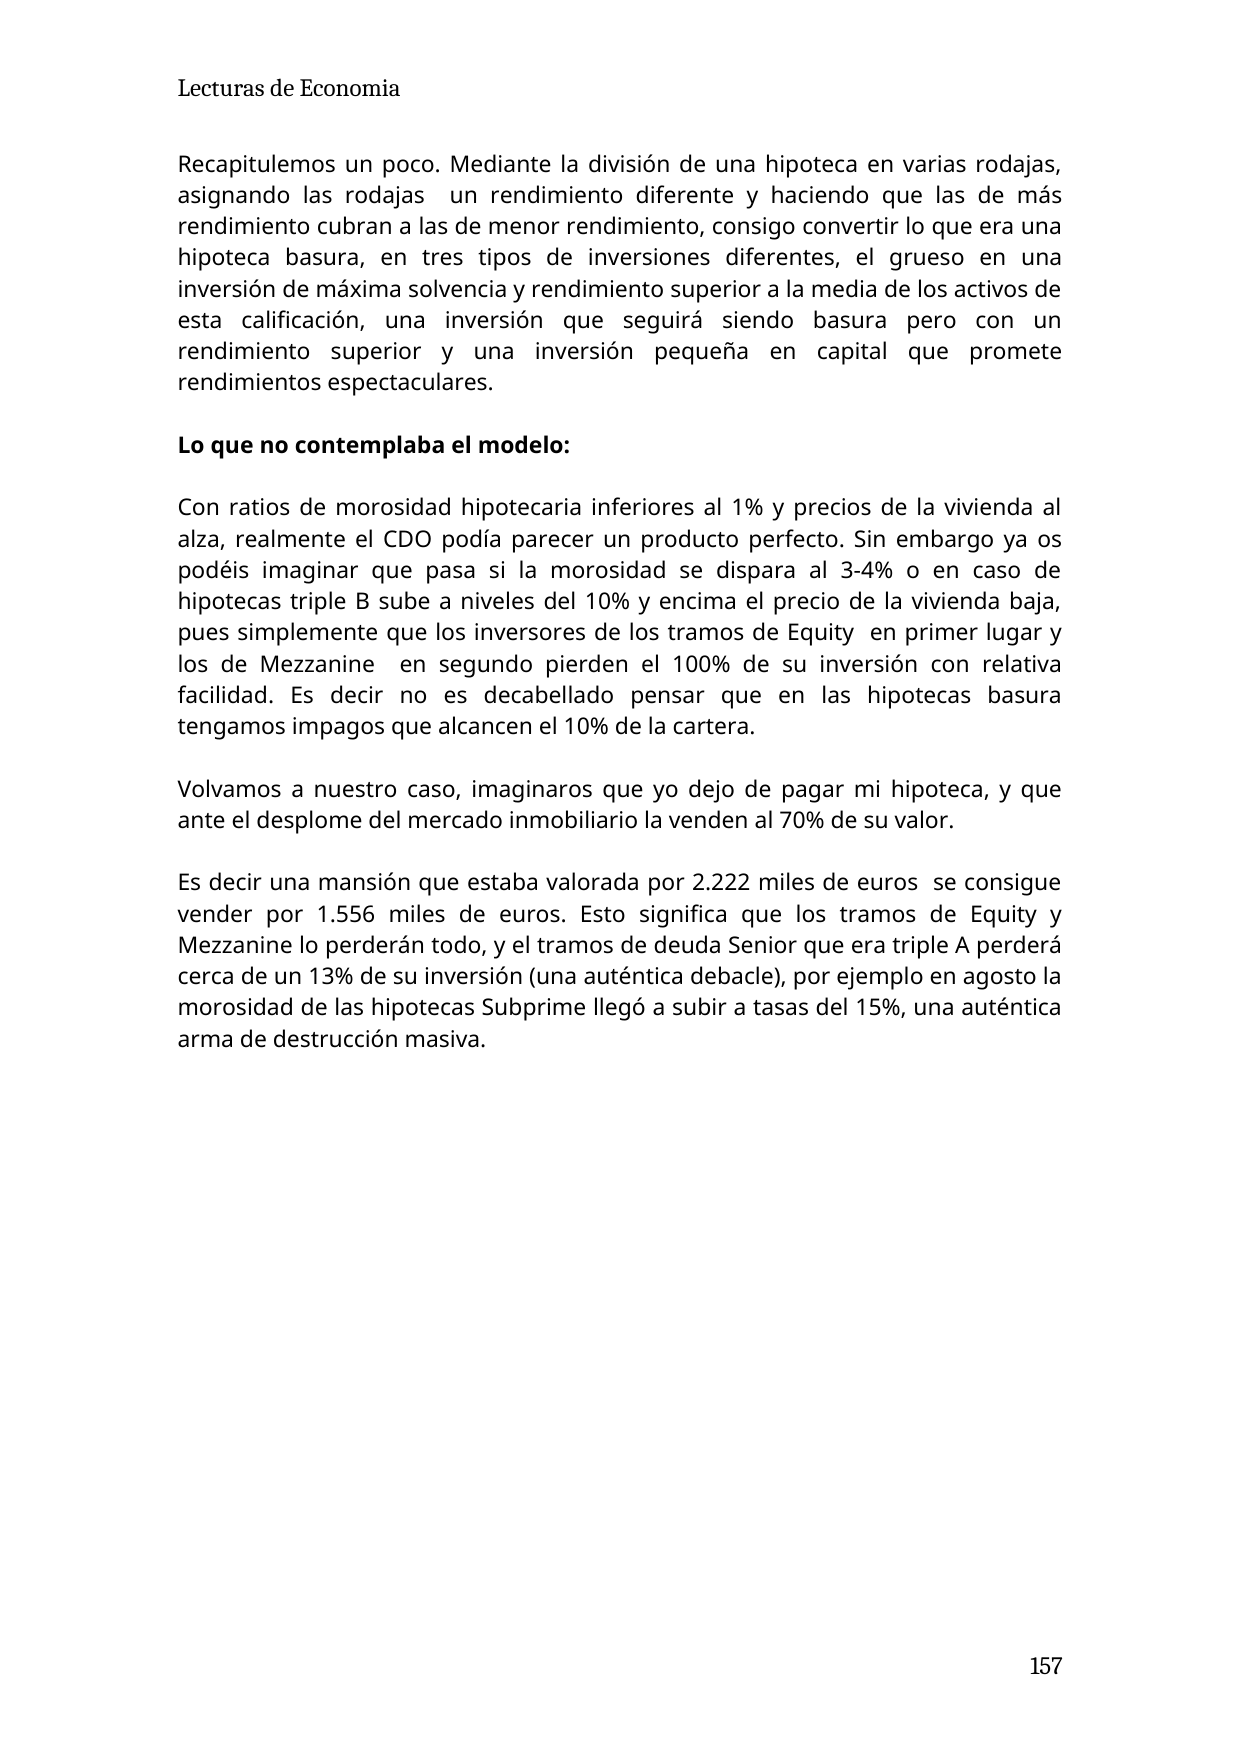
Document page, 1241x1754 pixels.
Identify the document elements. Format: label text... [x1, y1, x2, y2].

text Con ratios de morosidad hipotecaria inferiores al 1% y precios de la vivienda al alza, realmente el CDO podía parecer un producto perfecto. Sin embargo ya os podéis imaginar que pasa si la morosidad se dispara al 3-4% o en caso de hipotecas triple B sube a niveles del 10% y encima el precio de la vivienda baja, pues simplemente que los inversores de los tramos de Equity en primer lugar y los de Mezzanine en segundo pierden el 100% de su inversión con relativa facilidad. Es decir no es decabellado pensar que en las hipotecas basura tengamos impagos que alcancen el 10% de la cartera. [177, 491, 1063, 741]
text Es decir una mansión que estaba valorada por 2.222 miles de euros se consigue vender por 1.556 miles de euros. Esto significa que los tramos de Equity y Mezzanine lo perderán todo, y el tramos de deuda Senior que era triple A perderá cerca de un 13% de su inversión (una auténtica debacle), por ejemplo en agosto la morosidad de las hipotecas Subprime llegó a subir a tasas del 15%, una auténtica arma de destrucción masiva. [177, 866, 1063, 1054]
text Recapitulemos un poco. Mediante la división de una hipoteca en varias rodajas, asignando las rodajas un rendimiento diferente y haciendo que las de más rendimiento cubran a las de menor rendimiento, consigo convertir lo que era una hipoteca basura, en tres tipos de inversiones diferentes, el grueso en una inversión de máxima solvencia y rendimiento superior a la media de los activos de esta calificación, una inversión que seguirá siendo basura pero con un rendimiento superior y una inversión pequeña en capital que promete rendimientos espectaculares. [177, 148, 1063, 398]
text Lo que no contemplaba el modelo: [177, 429, 1063, 460]
text Volvamos a nuestro caso, imaginaros que yo dejo de pagar mi hipoteca, y que ante el desplome del mercado inmobiliario la venden al 70% de su valor. [177, 773, 1063, 835]
